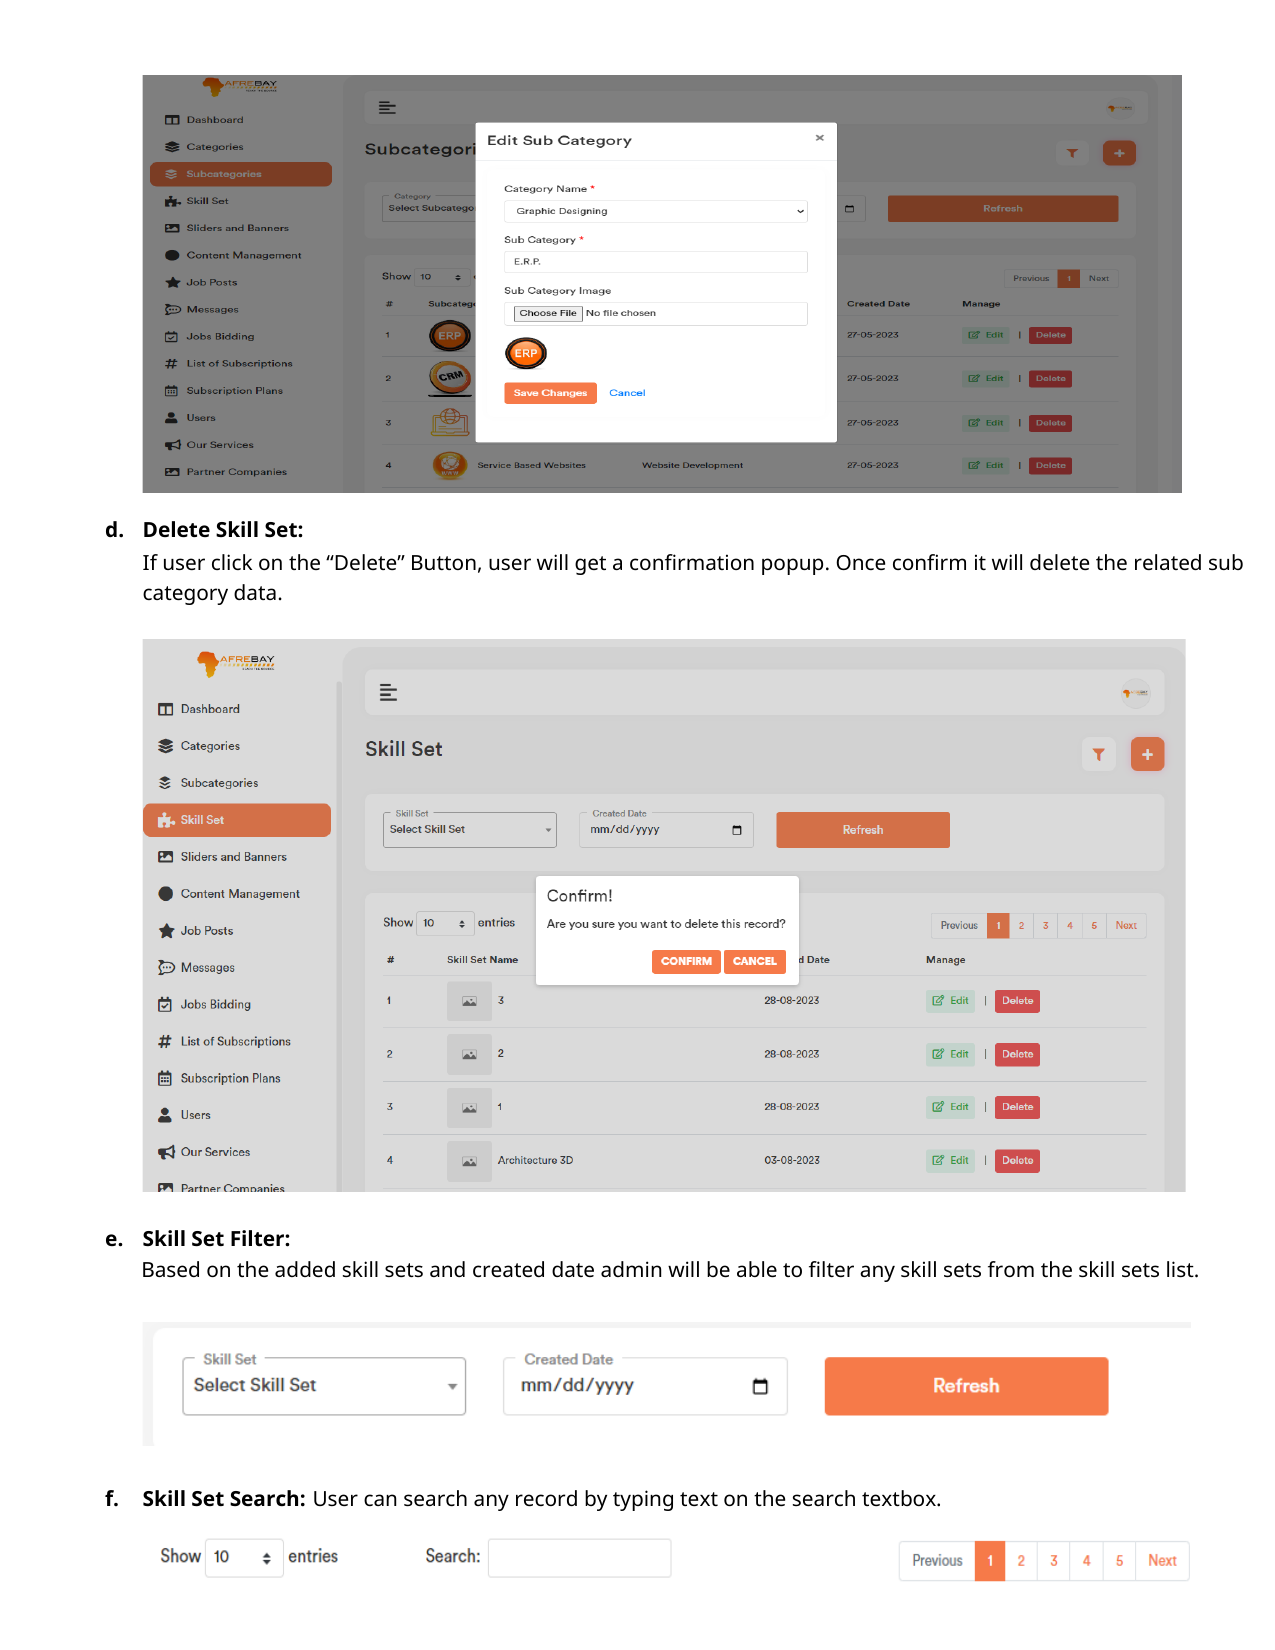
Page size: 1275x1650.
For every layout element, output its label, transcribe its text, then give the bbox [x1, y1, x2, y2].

list Based on the added skill sets and created date admin will be able to filter any skill sets from the skill sets list. [141, 1255, 1245, 1283]
picture [142, 1322, 1191, 1446]
list If user click on the “Delete” Button, user will get a confirmation popup. Once confirm it will delete the related sub category data. [142, 548, 1245, 607]
list Skill Set Filter: [105, 1224, 1245, 1253]
list Delete Skill Set: [105, 511, 1245, 545]
picture [142, 639, 1186, 1192]
list Skill Set Search: User can search any record by typing text on the search textbox. [105, 1484, 1245, 1513]
picture [142, 1515, 1198, 1605]
picture [142, 75, 1182, 493]
